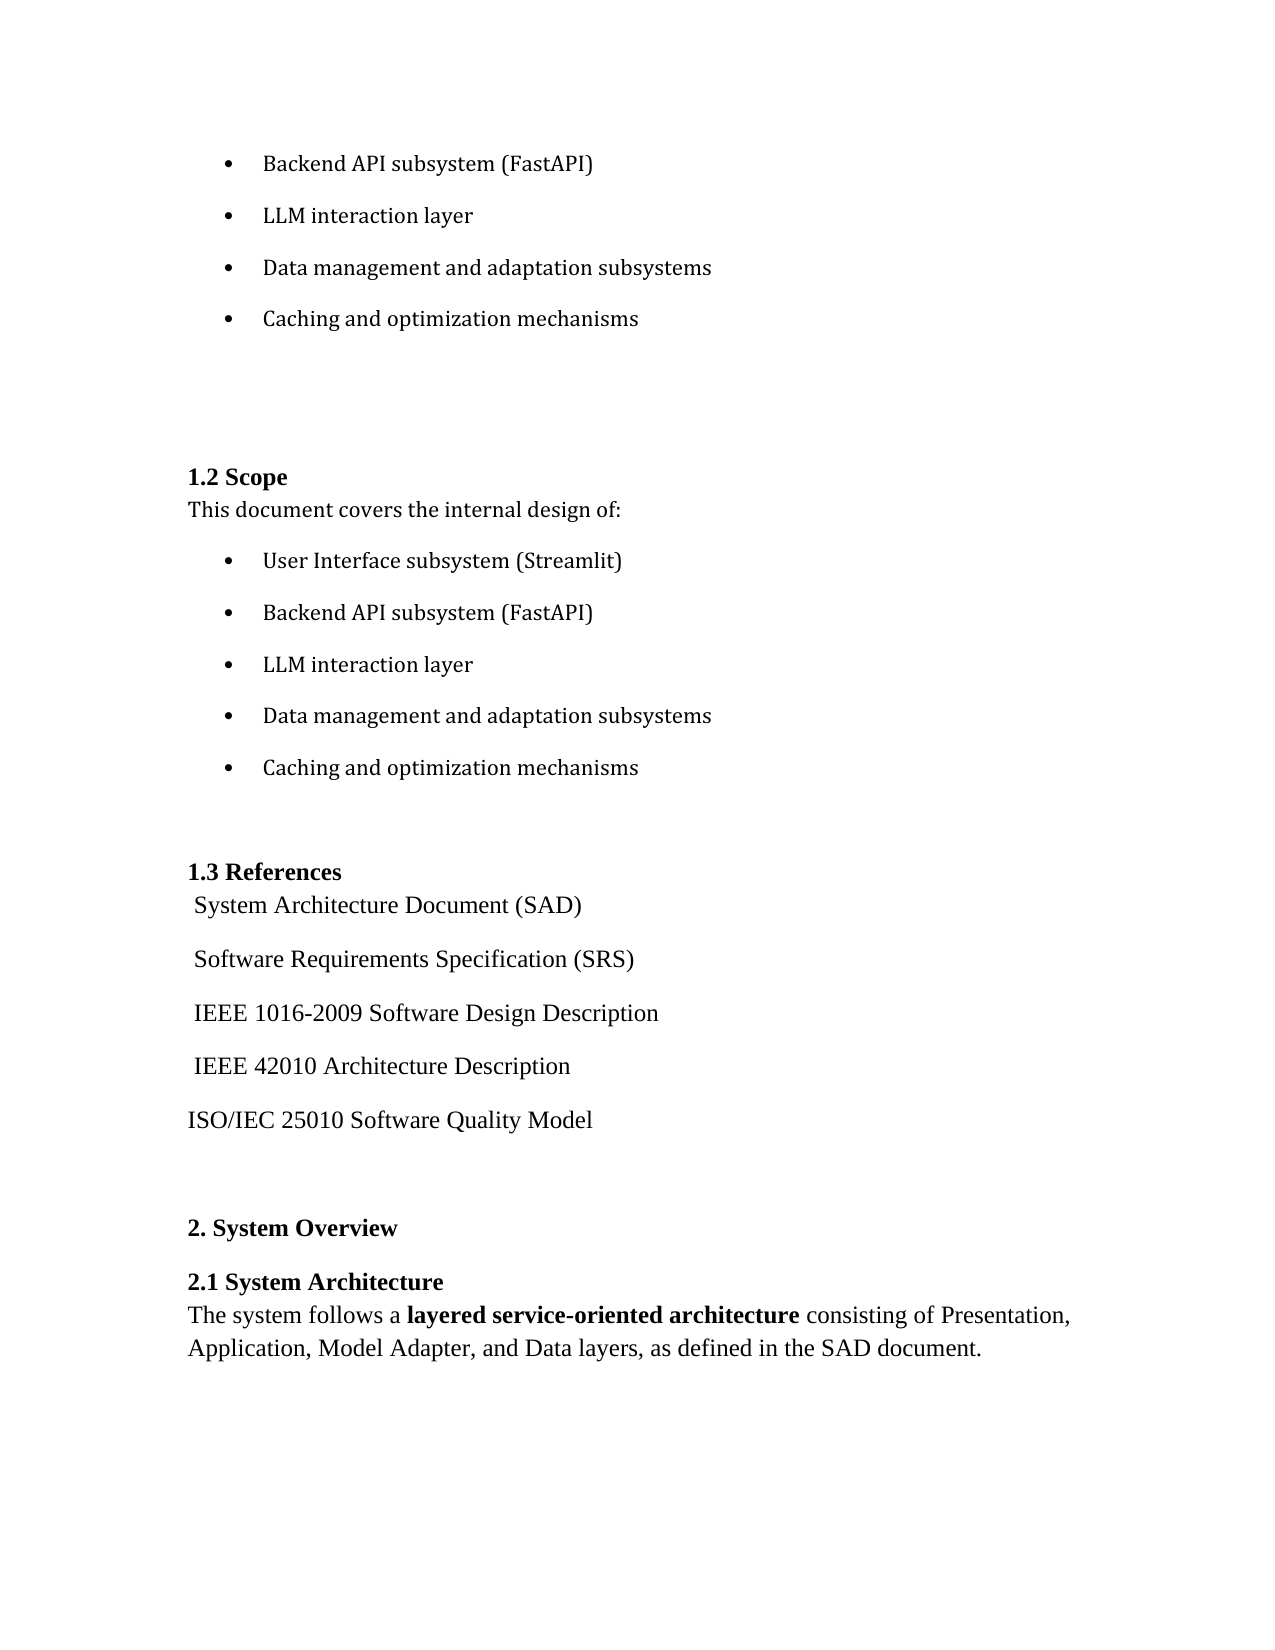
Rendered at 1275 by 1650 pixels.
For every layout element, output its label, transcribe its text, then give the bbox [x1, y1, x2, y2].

list User Interface subsystem (Streamlit) [225, 547, 1087, 574]
text IEEE 42010 Architecture Description [187, 1051, 1087, 1080]
subtitle Scope [187, 462, 1087, 491]
list LLM interaction layer [225, 650, 1087, 677]
text The system follows a layered service-oriented architecture consisting of Presentation, Application, Model Adapter, and Data layers, as defined in the SAD document. [187, 1300, 1087, 1362]
subtitle 2. System Overview [187, 1213, 1087, 1242]
list LLM interaction layer [225, 202, 1087, 228]
list Backend API subsystem (FastAPI) [225, 150, 1087, 177]
list Backend API subsystem (FastAPI) [225, 598, 1087, 625]
text ISO/IEC 25010 Software Quality Model [187, 1105, 1087, 1134]
list Data management and adaptation subsystems [225, 702, 1087, 729]
text IEEE 1016-2009 Software Design Description [187, 998, 1087, 1026]
subtitle 2.1 System Architecture [187, 1267, 1087, 1296]
list Data management and adaptation subsystems [225, 253, 1087, 280]
subtitle 1.3 References [187, 857, 1087, 886]
text Software Requirements Specification (SRS) [187, 944, 1087, 972]
list Caching and optimization mechanisms [225, 753, 1087, 780]
list Caching and optimization mechanisms [225, 305, 1087, 332]
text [187, 495, 1087, 522]
text System Architecture Document (SAD) [187, 890, 1087, 919]
